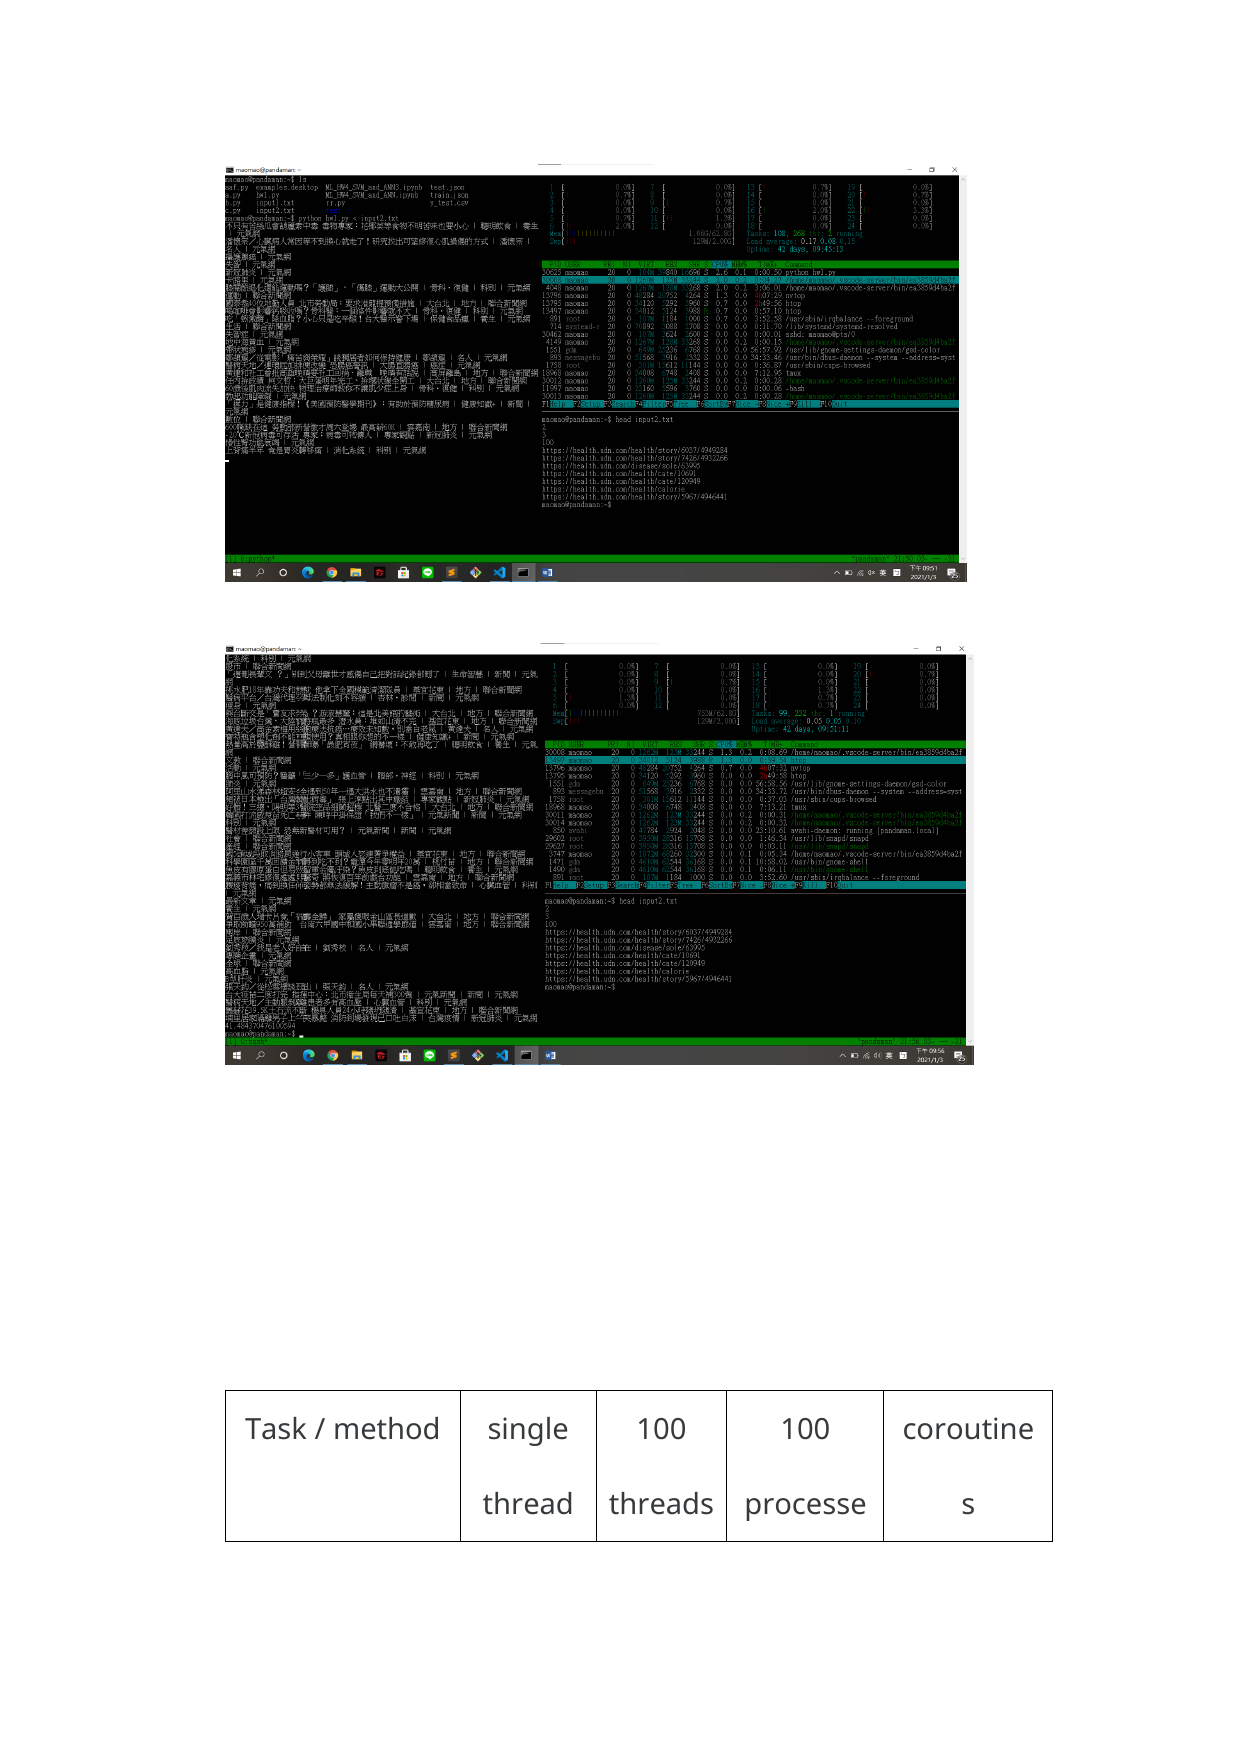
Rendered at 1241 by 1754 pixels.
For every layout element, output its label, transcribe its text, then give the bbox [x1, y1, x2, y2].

table_header 100 threads [597, 1391, 726, 1541]
table_header 100 processes [727, 1391, 883, 1541]
table_header Task / method [226, 1391, 460, 1541]
table_header single thread [461, 1391, 596, 1541]
picture [225, 164, 967, 582]
table_header coroutines [884, 1391, 1052, 1541]
picture [225, 643, 974, 1065]
